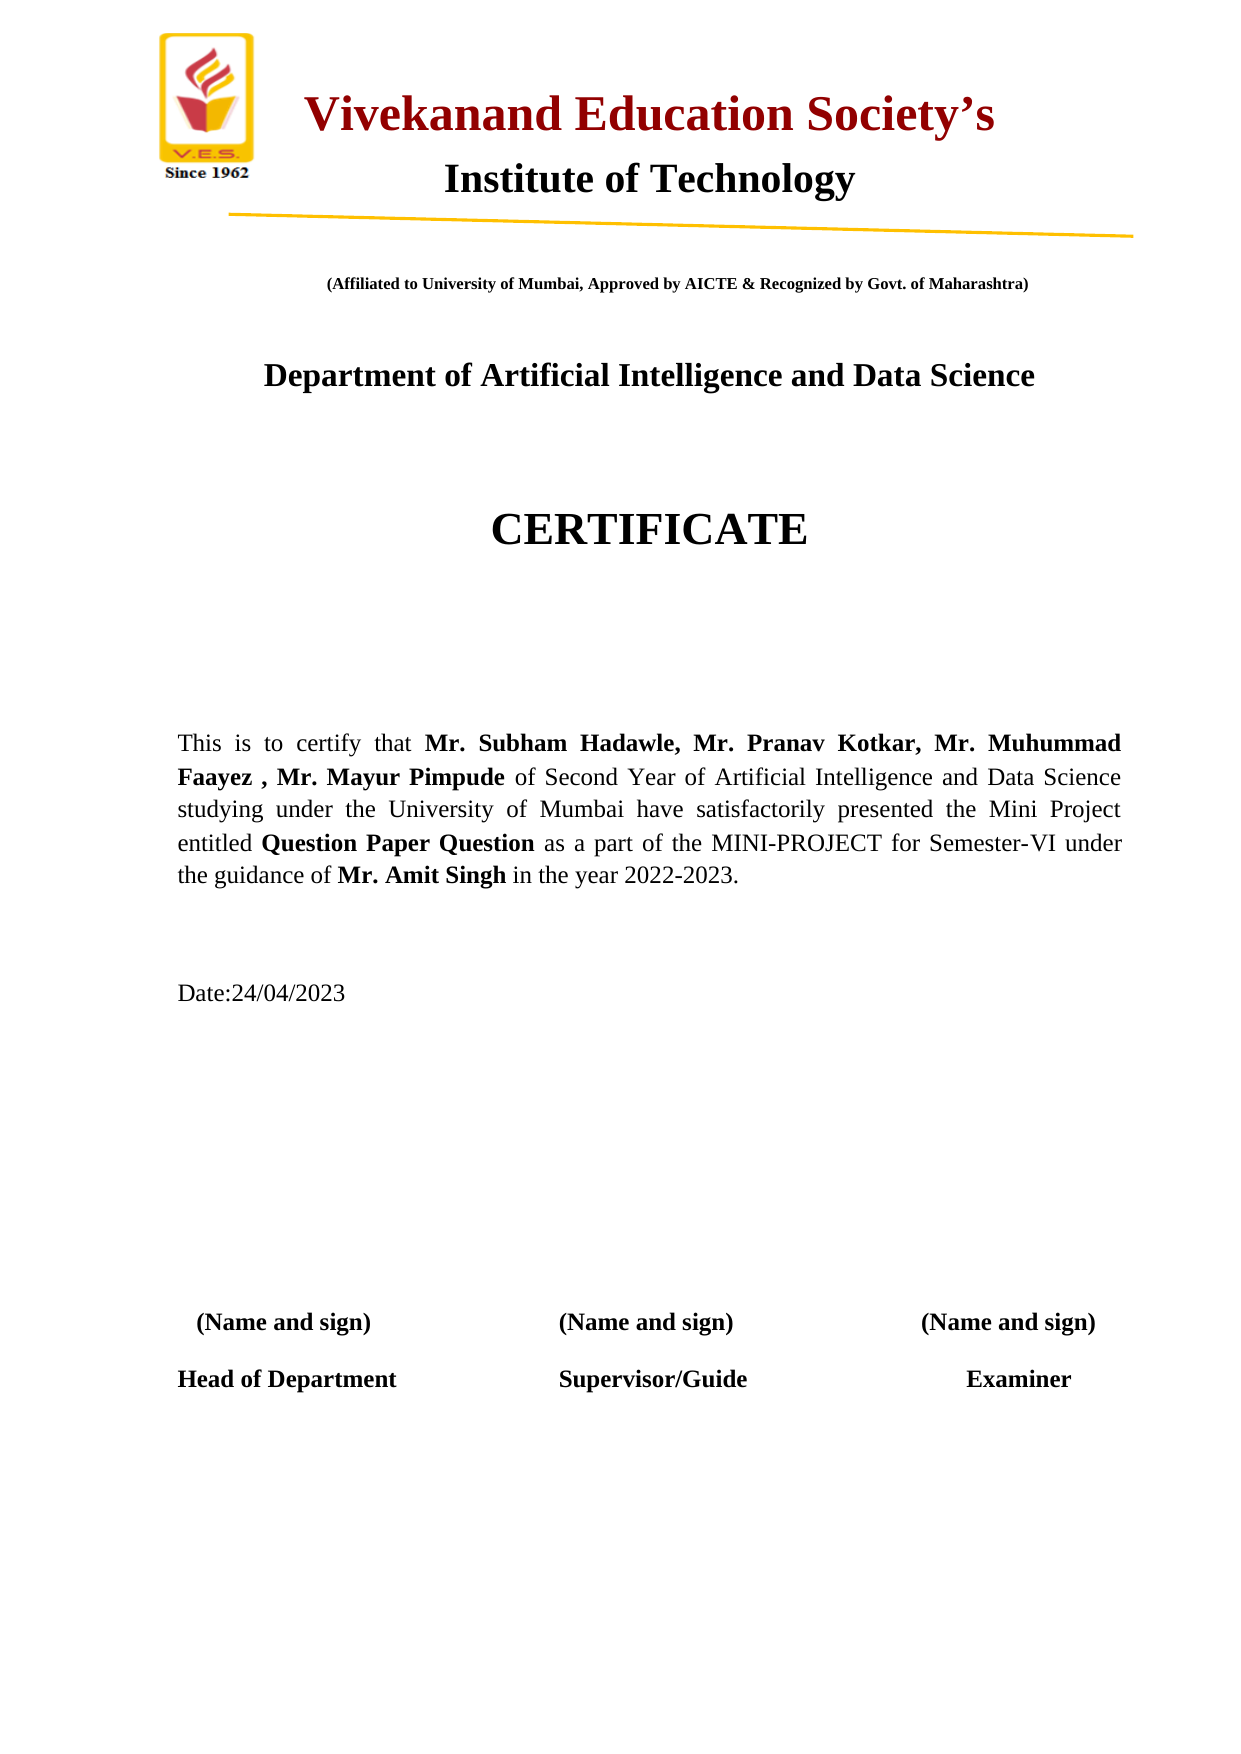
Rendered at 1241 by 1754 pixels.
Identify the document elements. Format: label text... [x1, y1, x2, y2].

picture [158, 33, 259, 182]
text This is to certify that Mr. Subham Hadawle, Mr. Pranav Kotkar, Mr. Muhummad Faayez , Mr. Mayur Pimpude of Second Year of Artificial Intelligence and Data Science studying under the University of Mumbai have satisfactorily presented the Mini Project entitled Question Paper Question as a part of the MINI-PROJECT for Semester-VI under the guidance of Mr. Amit Singh in the year 2022-2023. [177, 728, 1122, 889]
text (Name and sign) (Name and sign) (Name and sign) [177, 1307, 1122, 1336]
text Head of Department Supervisor/Guide Examiner [177, 1364, 1122, 1393]
text Department of Artificial Intelligence and Data Science [177, 356, 1122, 394]
text CERTIFICATE [177, 502, 1122, 554]
text Date:24/04/2023 [177, 978, 1122, 1007]
